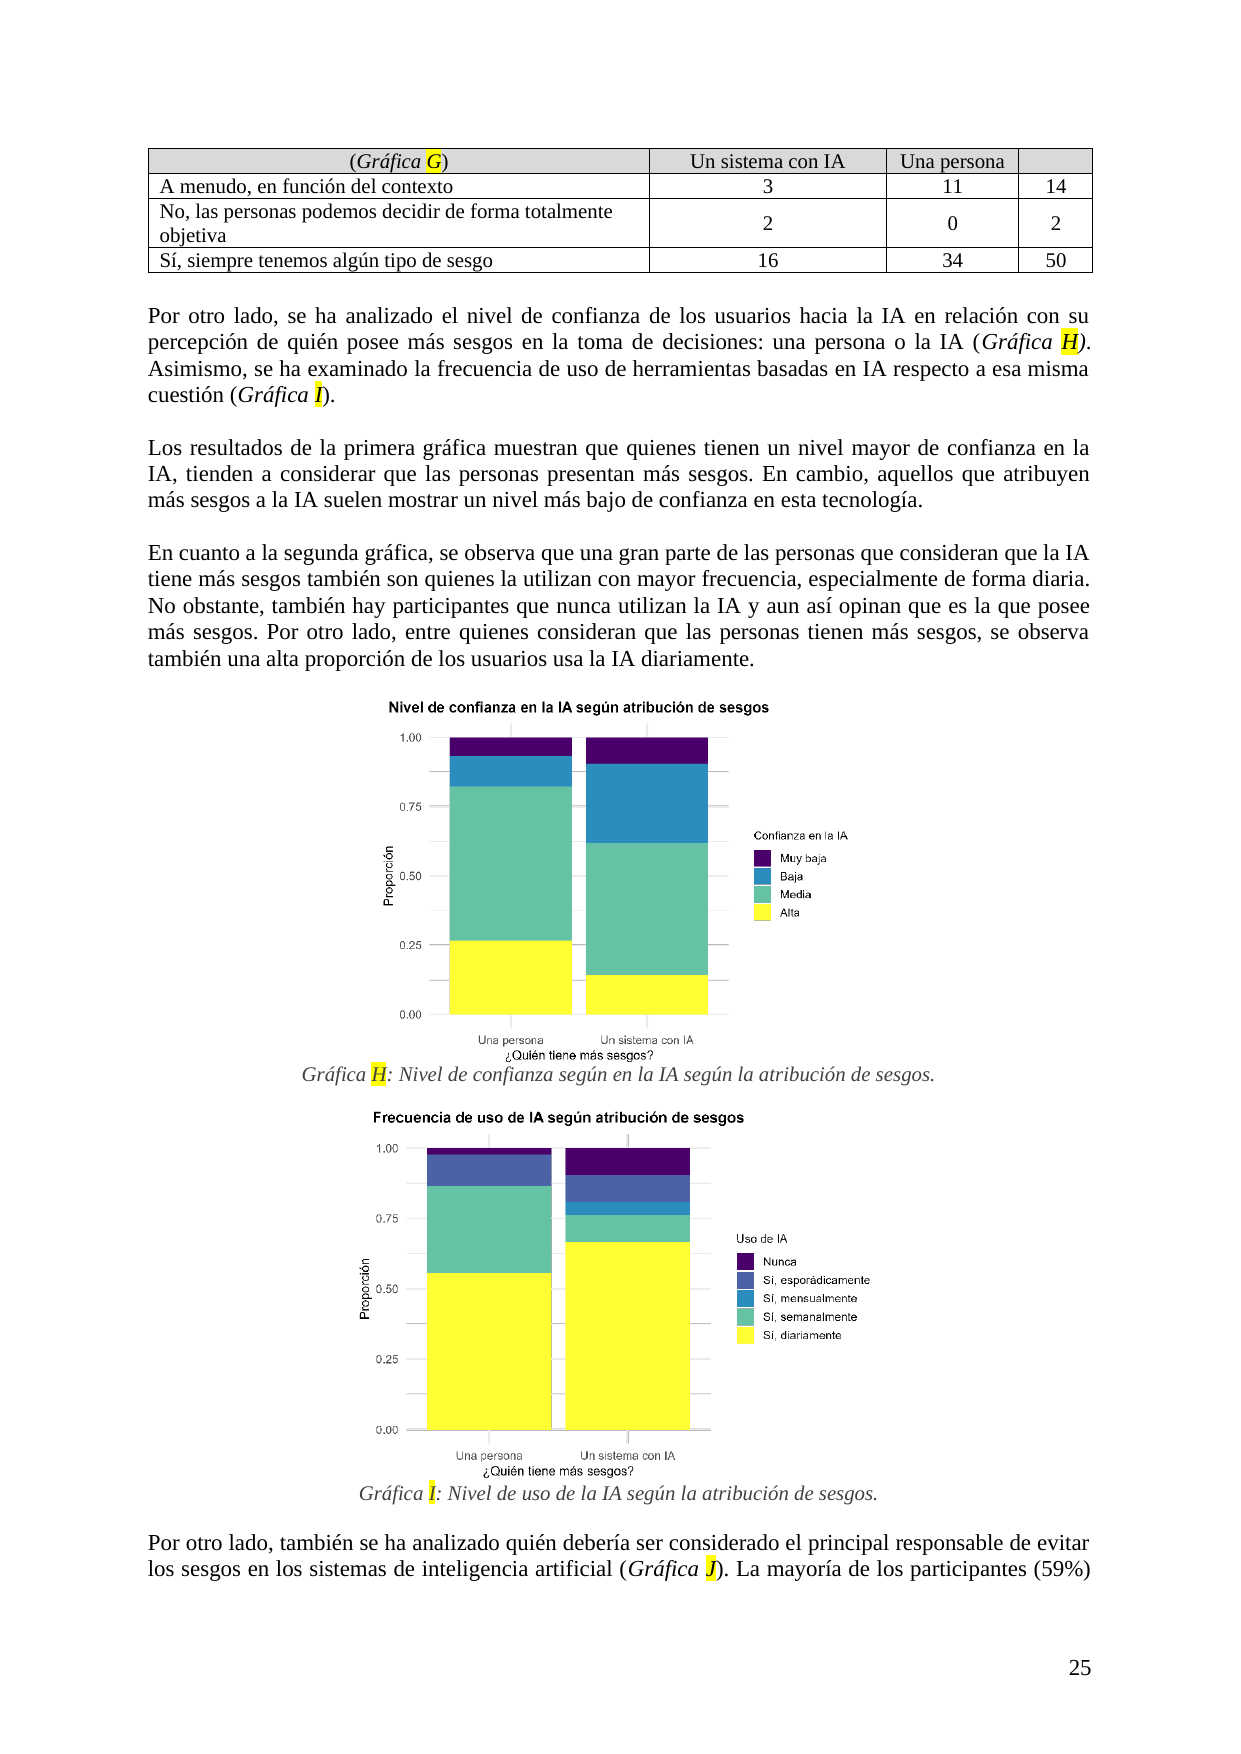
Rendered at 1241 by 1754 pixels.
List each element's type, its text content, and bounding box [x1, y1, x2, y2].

text Gráfica H: Nivel de confianza según en la IA según la atribución de sesgos. [386, 1062, 1091, 1086]
table_cell Sí, siempre tenemos algún tipo de sesgo [149, 248, 649, 272]
text Gráfica I: Nivel de uso de la IA según la atribución de sesgos. [148, 1480, 429, 1504]
table_cell 14 [1019, 174, 1092, 198]
table_header Respuestas sobre la percepción de las personas (Gráfica G) [441, 149, 649, 173]
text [148, 1528, 1091, 1581]
table_cell 34 [887, 248, 1018, 272]
text En cuanto a la segunda gráfica, se observa que una gran parte de las personas que consideran que la IA tiene más sesgos también son quienes la utilizan con mayor frecuencia, especialmente de forma diaria. No obstante, también hay participantes que nunca utilizan la IA y aun así opinan que es la que posee más sesgos. Por otro lado, entre quienes consideran que las personas tienen más sesgos, se observa también una alta proporción de los usuarios usa la IA diariamente. [148, 539, 1091, 671]
text Gráfica H: Nivel de confianza según en la IA según la atribución de sesgos. [148, 1062, 371, 1086]
table_cell 11 [887, 174, 1018, 198]
table_cell 0 [887, 199, 1018, 247]
table_header Total [1019, 149, 1092, 173]
table_cell 2 [650, 199, 886, 247]
table_cell No, las personas podemos decidir de forma totalmente objetiva [149, 199, 649, 247]
table_header Respuestas sobre la percepción de las personas (Gráfica G) [149, 149, 426, 173]
table_cell 2 [1019, 199, 1092, 247]
table_cell A menudo, en función del contexto [149, 174, 649, 198]
text Gráfica I: Nivel de uso de la IA según la atribución de sesgos. [435, 1480, 1091, 1504]
table_cell 50 [1019, 248, 1092, 272]
table_cell 16 [650, 248, 886, 272]
text Por otro lado, se ha analizado el nivel de confianza de los usuarios hacia la IA en relación con su percepción de quién posee más sesgos en la toma de decisiones: una persona o la IA (Gráfica H). Asimismo, se ha examinado la frecuencia de uso de herramientas basadas en IA respecto a esa misma cuestión (Gráfica I). [148, 302, 1091, 407]
table_cell 3 [650, 174, 886, 198]
picture [352, 1110, 887, 1481]
table_cell Un sistema con IA [650, 149, 886, 173]
text Los resultados de la primera gráfica muestran que quienes tienen un nivel mayor de confianza en la IA, tienden a considerar que las personas presentan más sesgos. En cambio, aquellos que atribuyen más sesgos a la IA suelen mostrar un nivel más bajo de confianza en esta tecnología. [148, 434, 1091, 513]
picture [375, 697, 864, 1063]
table_cell Una persona [887, 149, 1018, 173]
